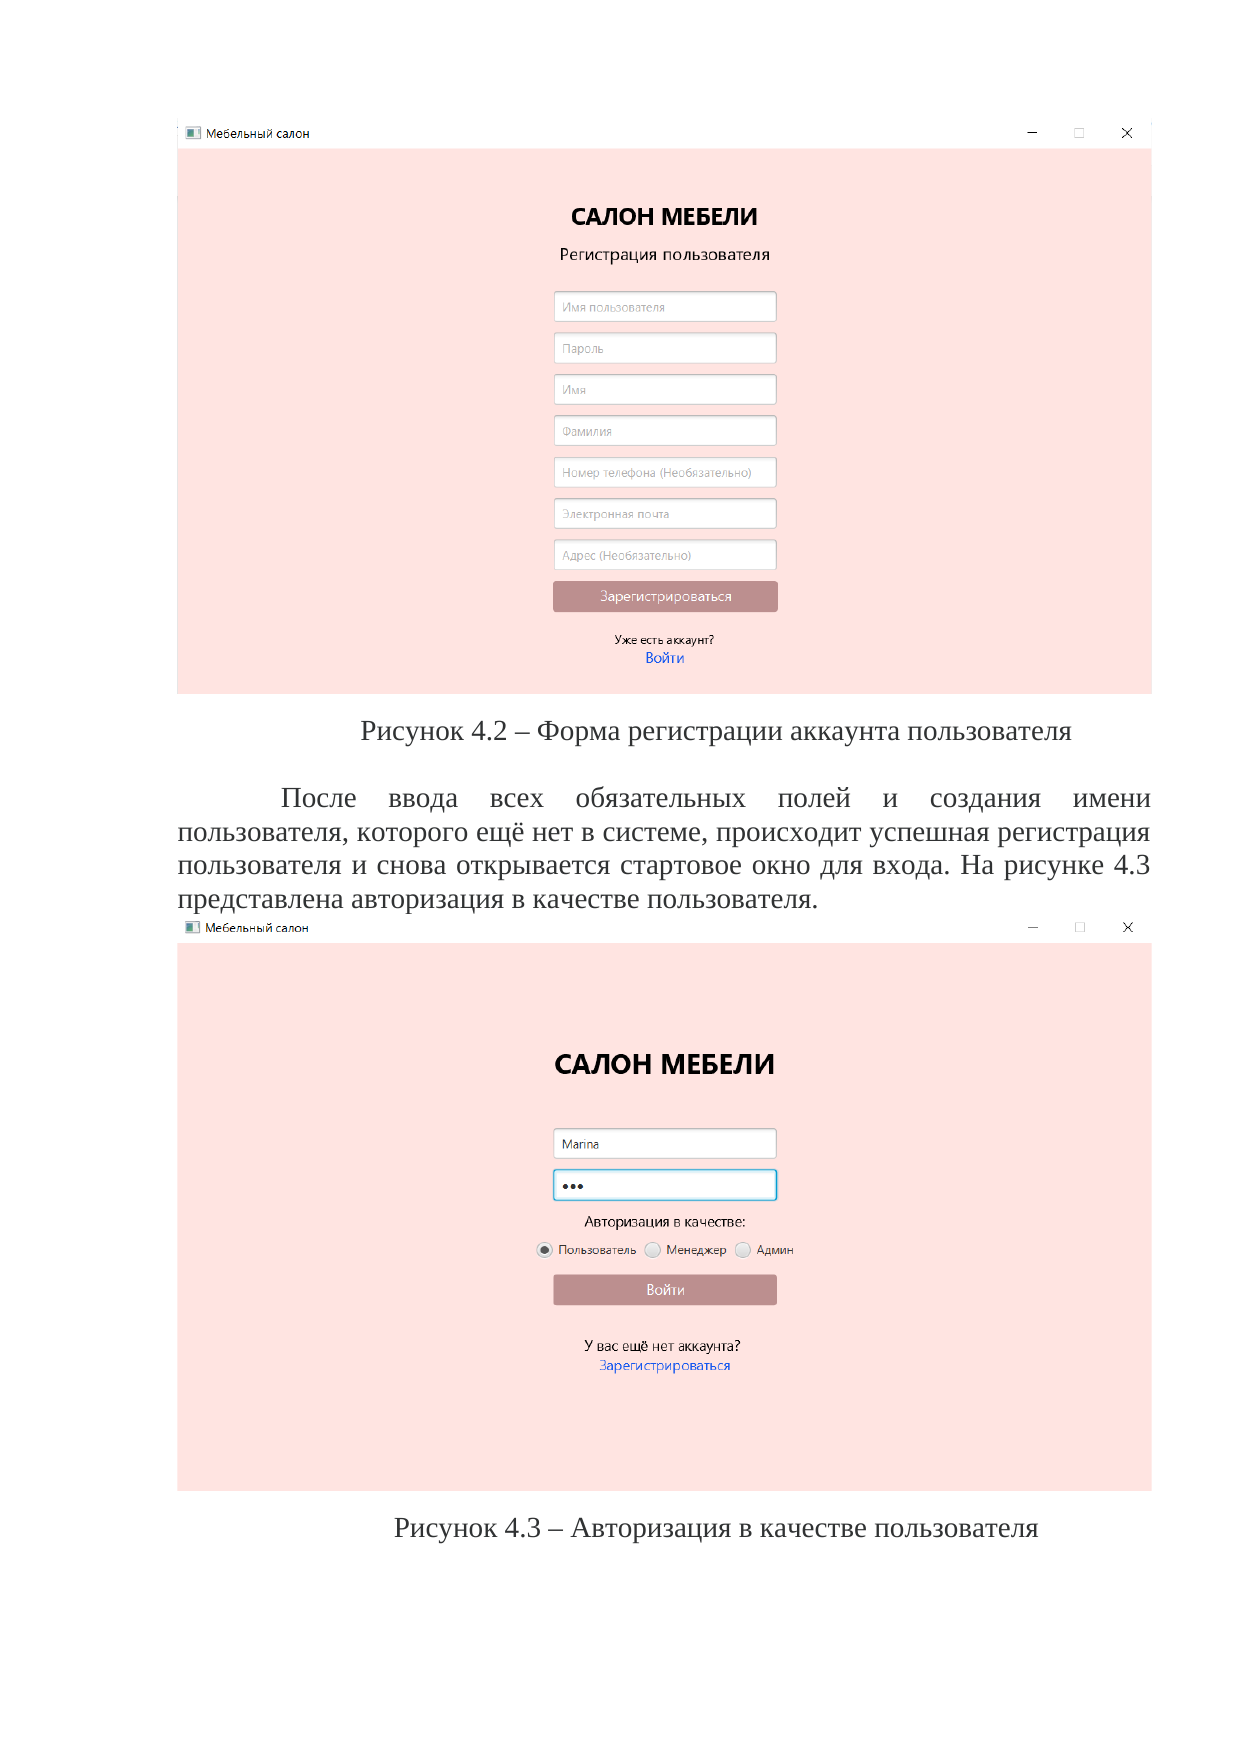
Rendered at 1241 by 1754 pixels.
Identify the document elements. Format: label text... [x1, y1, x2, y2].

picture [177, 118, 1152, 694]
text Рисунок 4.3 – Авторизация в качестве пользователя [177, 1510, 1152, 1544]
text Рисунок 4.2 – Форма регистрации аккаунта пользователя [177, 713, 1152, 747]
text После ввода всех обязательных полей и создания имени пользователя, которого ещё нет в системе, происходит успешная регистрация пользователя и снова открывается стартовое окно для входа. На рисунке 4.3 представлена авторизация в качестве пользователя. [177, 780, 1152, 914]
picture [177, 914, 1152, 1491]
